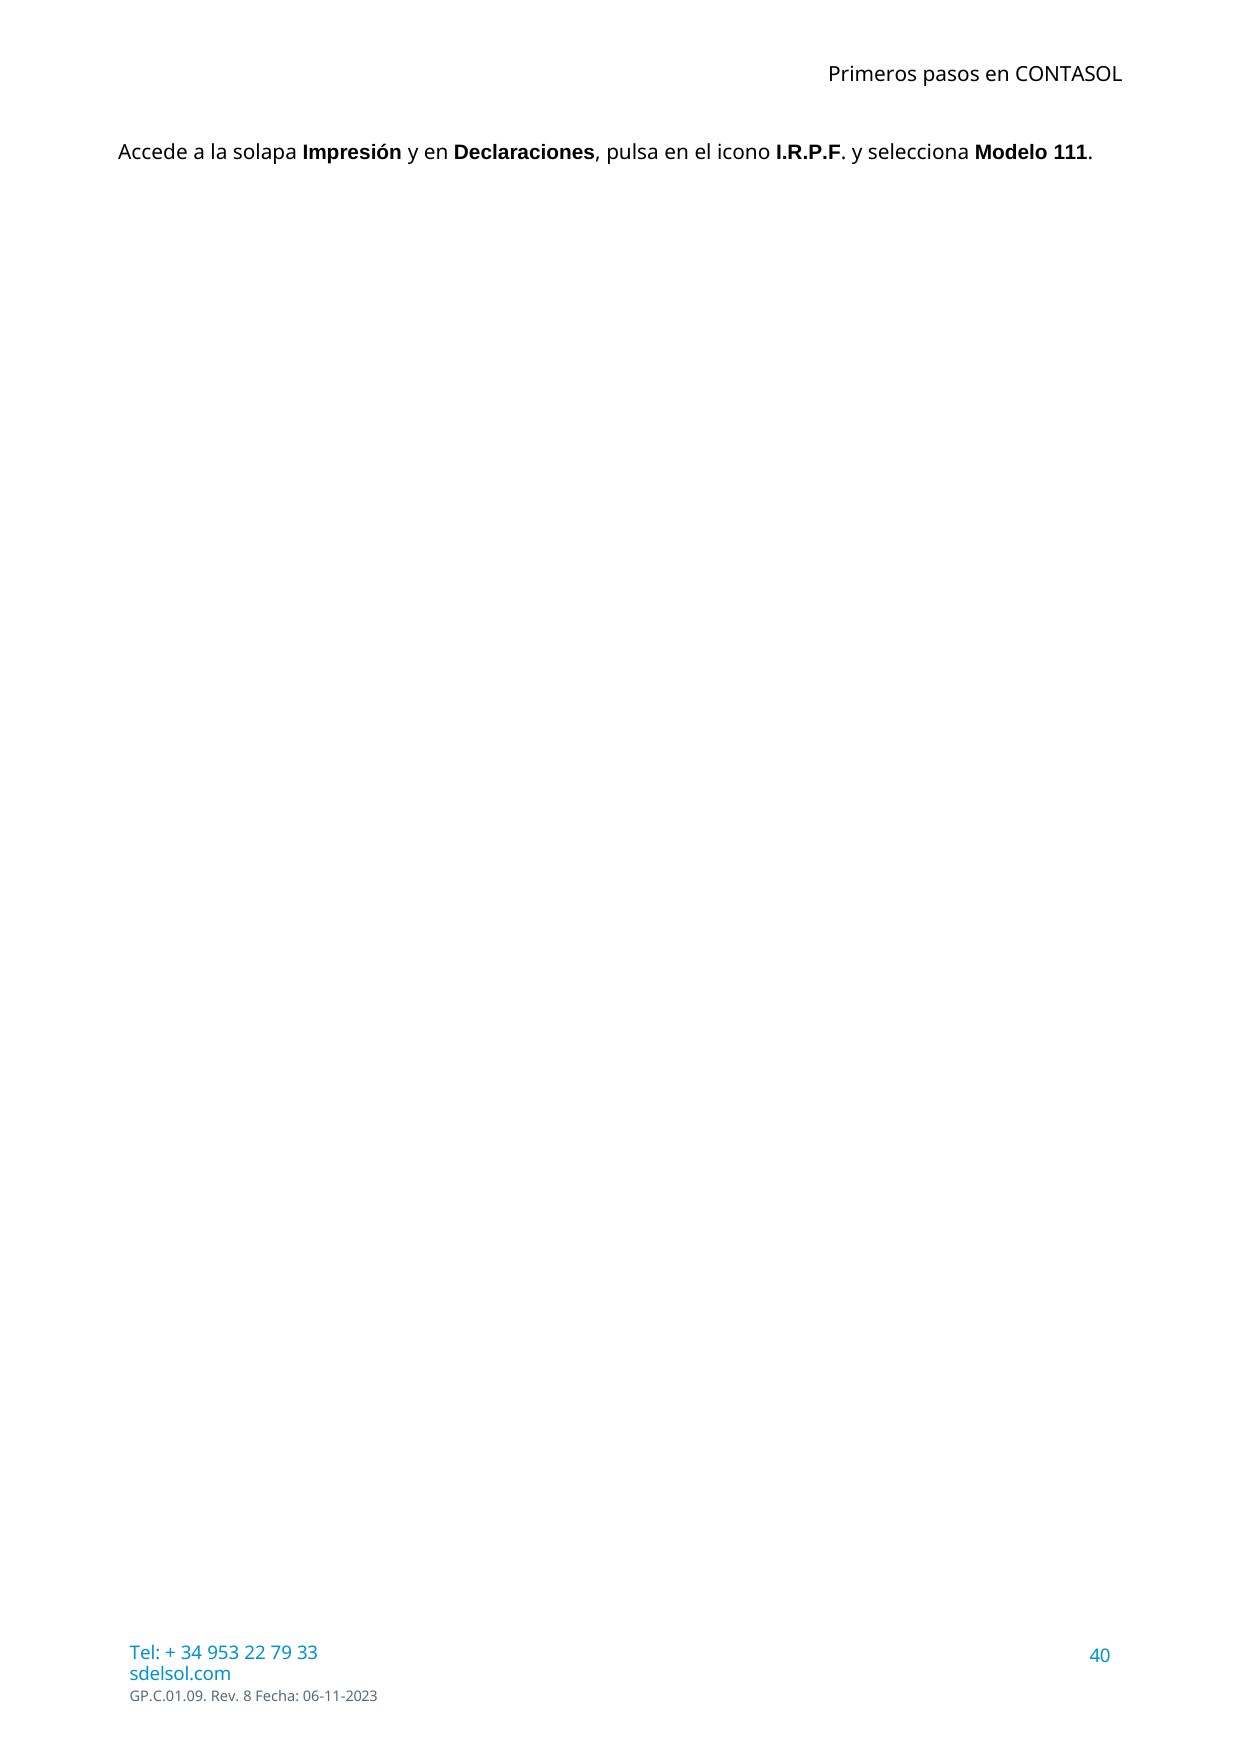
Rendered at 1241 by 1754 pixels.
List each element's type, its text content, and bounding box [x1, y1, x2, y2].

text Accede a la solapa Impresión y en Declaraciones, pulsa en el icono I.R.P.F. y selecciona Modelo 111. [118, 137, 1137, 166]
